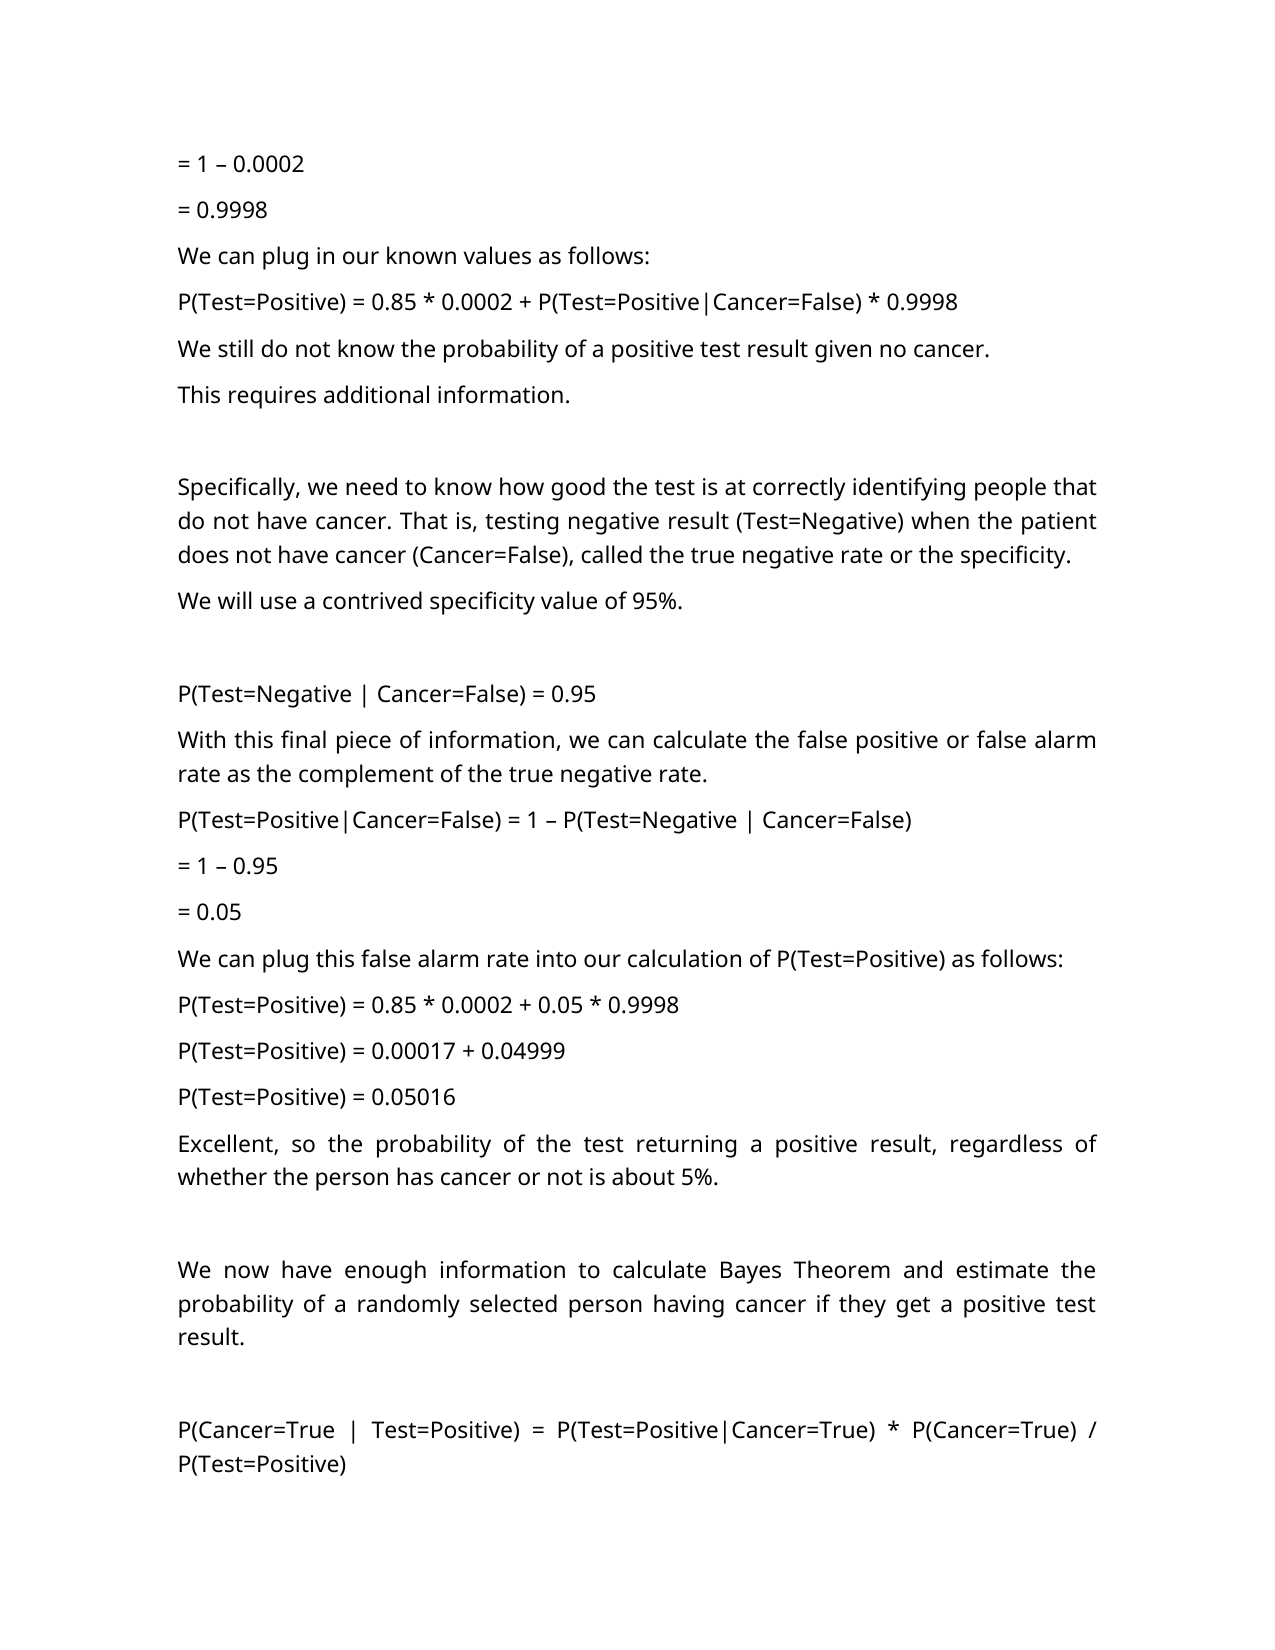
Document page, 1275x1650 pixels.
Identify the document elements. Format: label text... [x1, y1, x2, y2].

text We now have enough information to calculate Bayes Theorem and estimate the probability of a randomly selected person having cancer if they get a positive test result. [177, 1254, 1098, 1353]
text Specifically, we need to know how good the test is at correctly identifying people that do not have cancer. That is, testing negative result (Test=Negative) when the patient does not have cancer (Cancer=False), called the true negative rate or the specificity. [177, 471, 1098, 570]
text We can plug this false alarm rate into our calculation of P(Test=Positive) as follows: [177, 943, 1098, 974]
text Excellent, so the probability of the test returning a positive result, regardless of whether the person has cancer or not is about 5%. [177, 1128, 1098, 1193]
text This requires additional information. [177, 379, 1098, 410]
text P(Test=Positive|Cancer=False) = 1 – P(Test=Negative | Cancer=False) [177, 804, 1098, 835]
text P(Test=Positive) = 0.85 * 0.0002 + 0.05 * 0.9998 [177, 989, 1098, 1020]
text We still do not know the probability of a positive test result given no cancer. [177, 333, 1098, 364]
text P(Test=Positive) = 0.00017 + 0.04999 [177, 1035, 1098, 1066]
text We will use a contrived specificity value of 95%. [177, 585, 1098, 616]
text = 1 – 0.0002 [177, 148, 1098, 179]
text P(Test=Negative | Cancer=False) = 0.95 [177, 678, 1098, 709]
text With this final piece of information, we can calculate the false positive or false alarm rate as the complement of the true negative rate. [177, 724, 1098, 789]
text = 0.05 [177, 896, 1098, 928]
text We can plug in our known values as follows: [177, 240, 1098, 271]
text = 0.9998 [177, 194, 1098, 225]
text P(Test=Positive) = 0.05016 [177, 1081, 1098, 1113]
text P(Test=Positive) = 0.85 * 0.0002 + P(Test=Positive|Cancer=False) * 0.9998 [177, 286, 1098, 318]
text P(Cancer=True | Test=Positive) = P(Test=Positive|Cancer=True) * P(Cancer=True) / P(Test=Positive) [177, 1414, 1098, 1479]
text = 1 – 0.95 [177, 850, 1098, 881]
